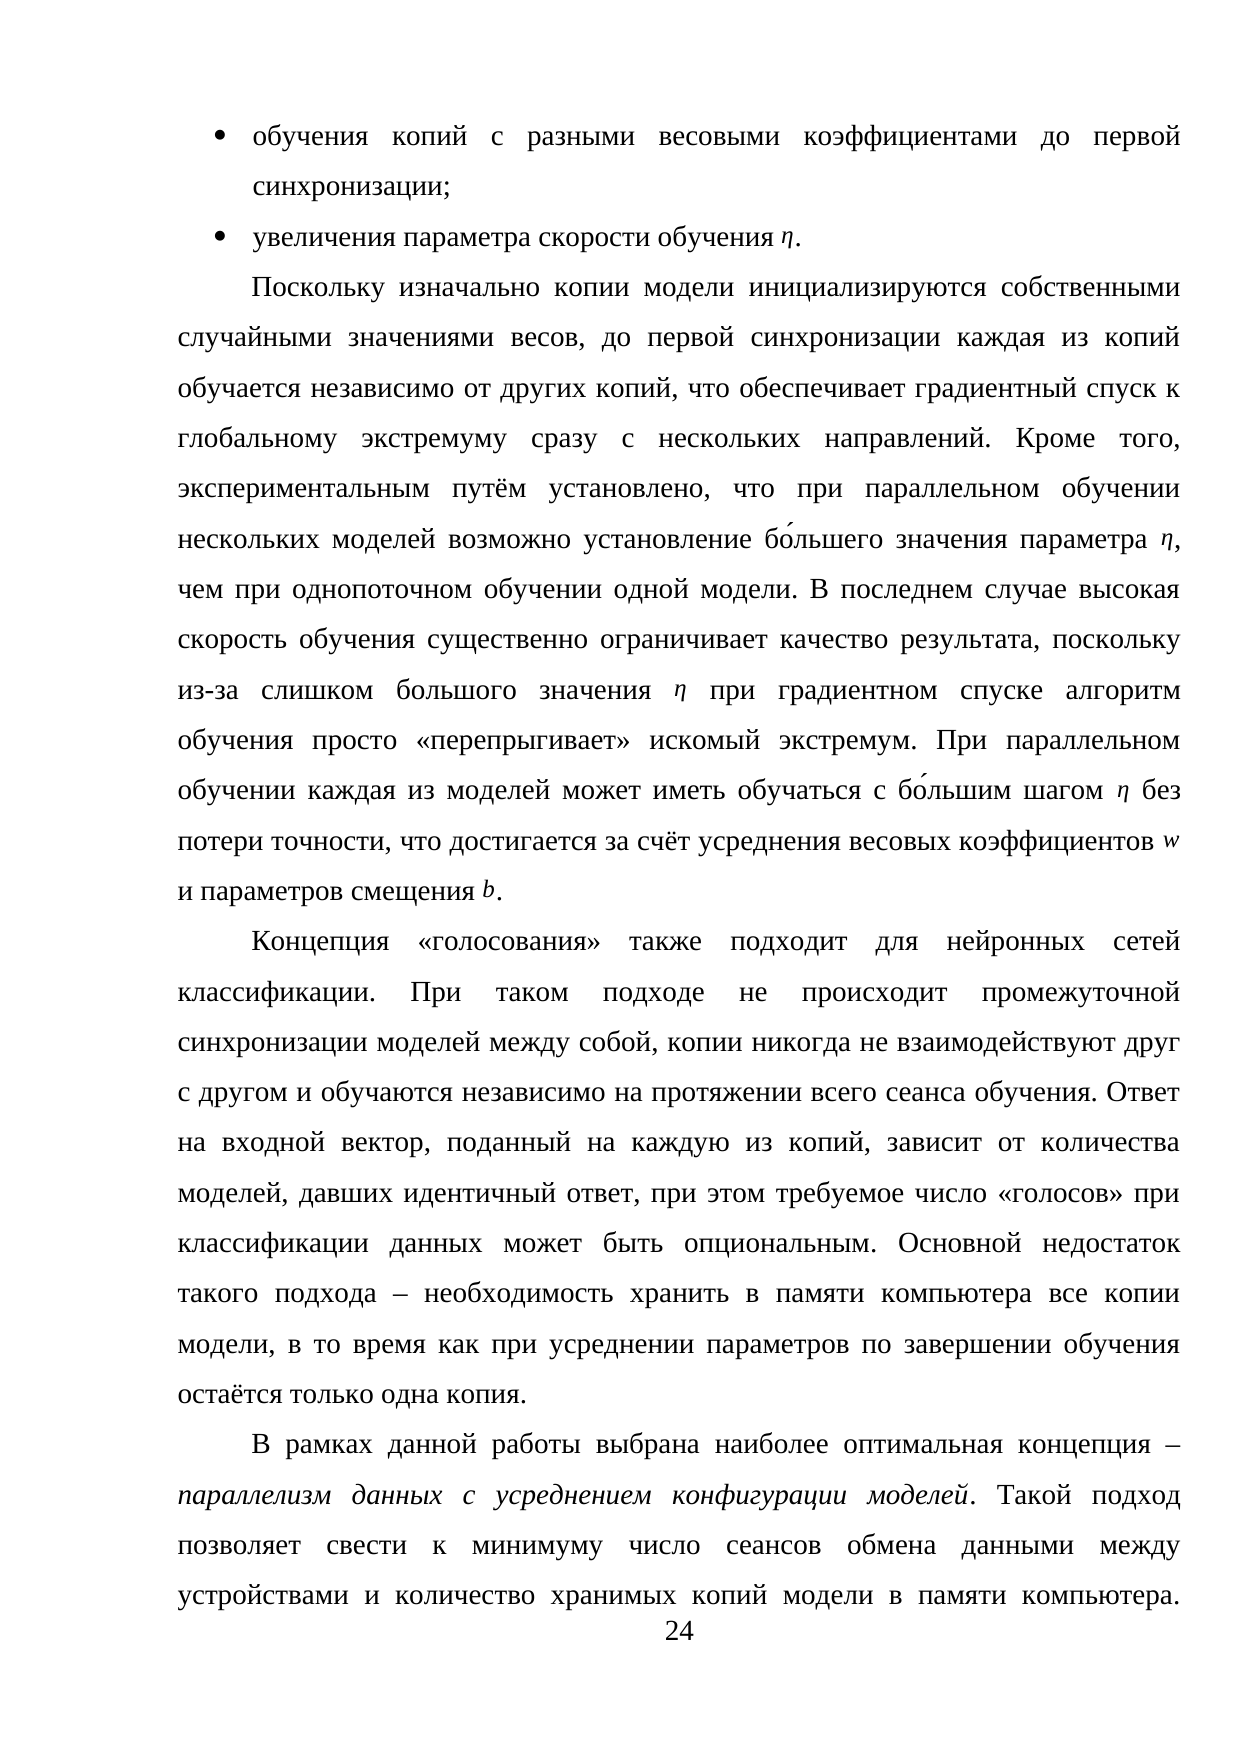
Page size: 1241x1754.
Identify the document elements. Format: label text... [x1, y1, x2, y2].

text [177, 1426, 1181, 1611]
list увеличения параметра скорости обучения . [215, 219, 1181, 252]
text Концепция «голосования» также подходит для нейронных сетей классификации. При таком подходе не происходит промежуточной синхронизации моделей между собой, копии никогда не взаимодействуют друг с другом и обучаются независимо на протяжении всего сеанса обучения. Ответ на входной вектор, поданный на каждую из копий, зависит от количества моделей, давших идентичный ответ, при этом требуемое число «голосов» при классификации данных может быть опциональным. Основной недостаток такого подхода – необходимость хранить в памяти компьютера все копии модели, в то время как при усреднении параметров по завершении обучения остаётся только одна копия. [177, 923, 1181, 1410]
list обучения копий с разными весовыми коэффициентами до первой синхронизации; [215, 118, 1181, 202]
text Поскольку изначально копии модели инициализируются собственными случайными значениями весов, до первой синхронизации каждая из копий обучается независимо от других копий, что обеспечивает градиентный спуск к глобальному экстремуму сразу с нескольких направлений. Кроме того, экспериментальным путём установлено, что при параллельном обучении нескольких моделей возможно установление бо́льшего значения параметра , чем при однопоточном обучении одной модели. В последнем случае высокая скорость обучения существенно ограничивает качество результата, поскольку из-за слишком большого значения при градиентном спуске алгоритм обучения просто «перепрыгивает» искомый экстремум. При параллельном обучении каждая из моделей может иметь обучаться с бо́льшим шагом без потери точности, что достигается за счёт усреднения весовых коэффициентов и параметров смещения . [177, 269, 1181, 907]
